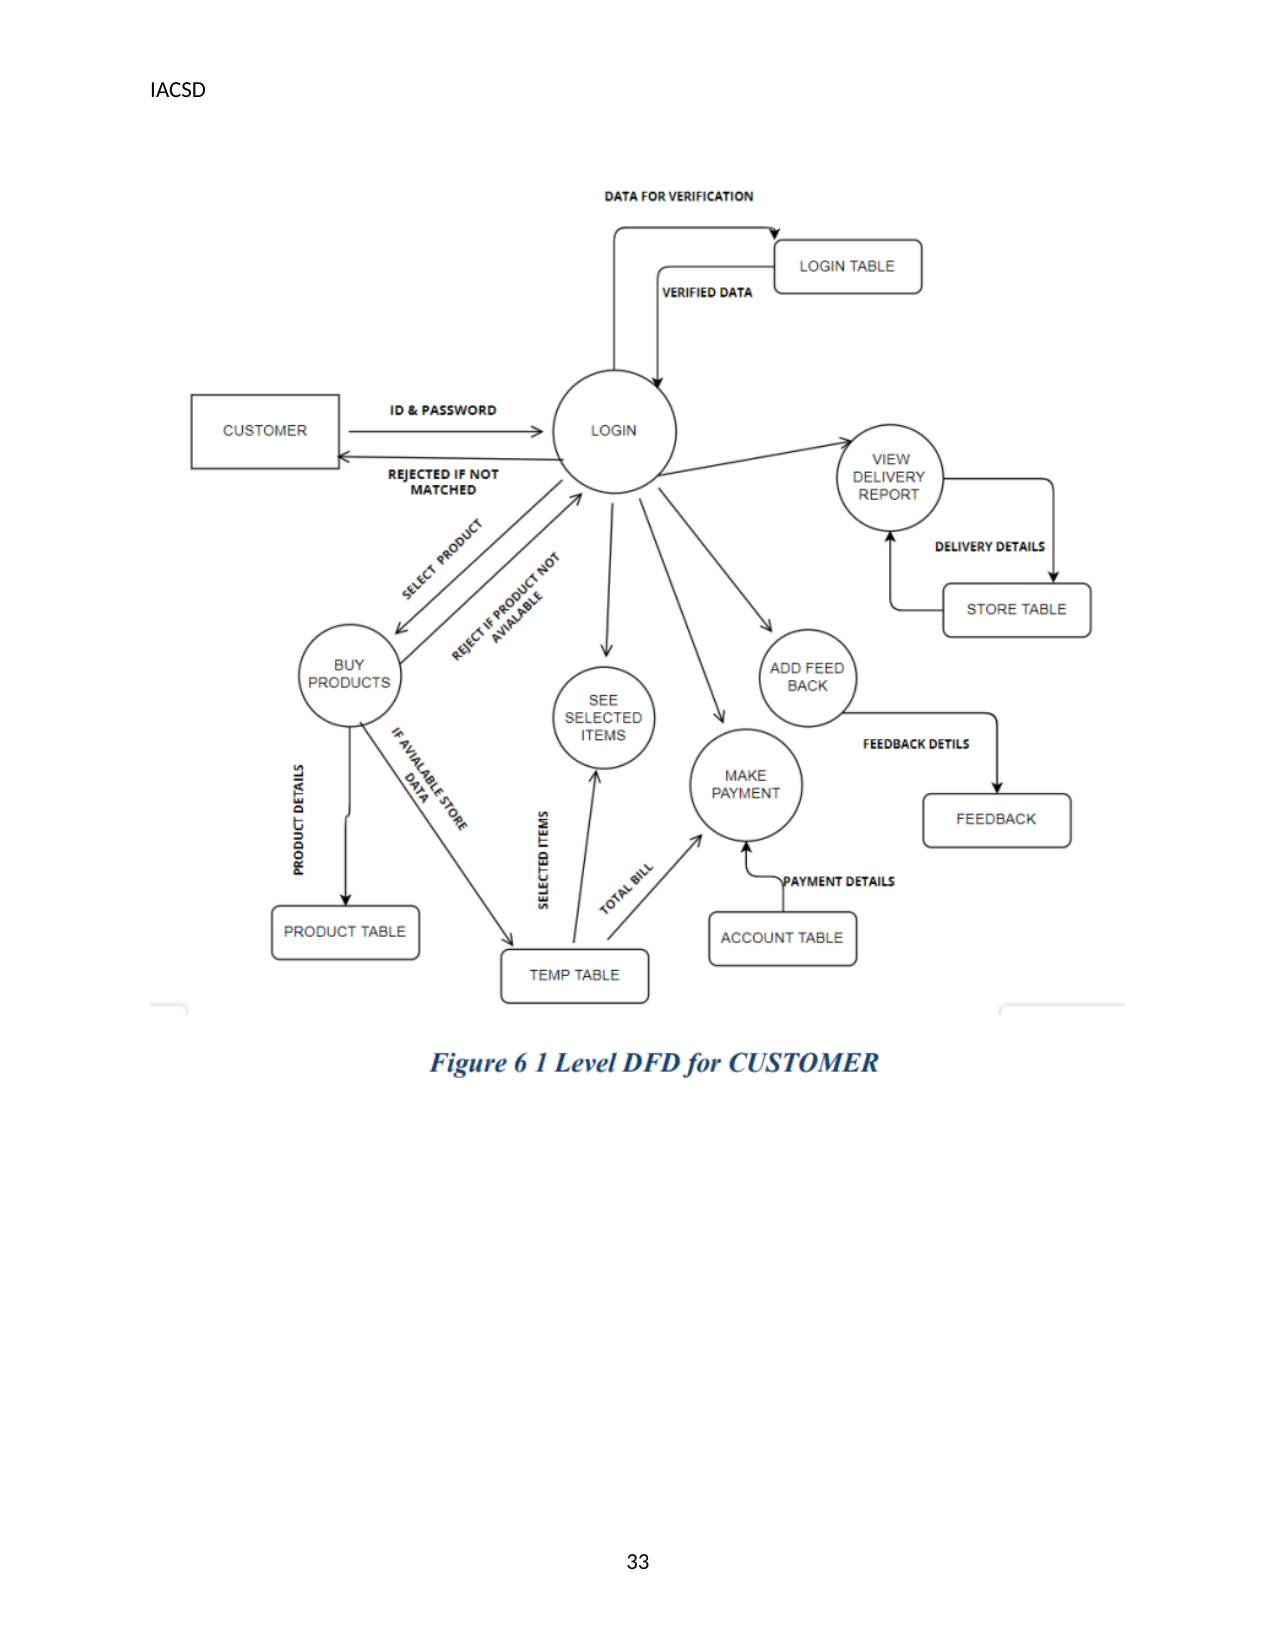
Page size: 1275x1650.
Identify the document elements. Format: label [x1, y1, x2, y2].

picture [150, 150, 1125, 1127]
